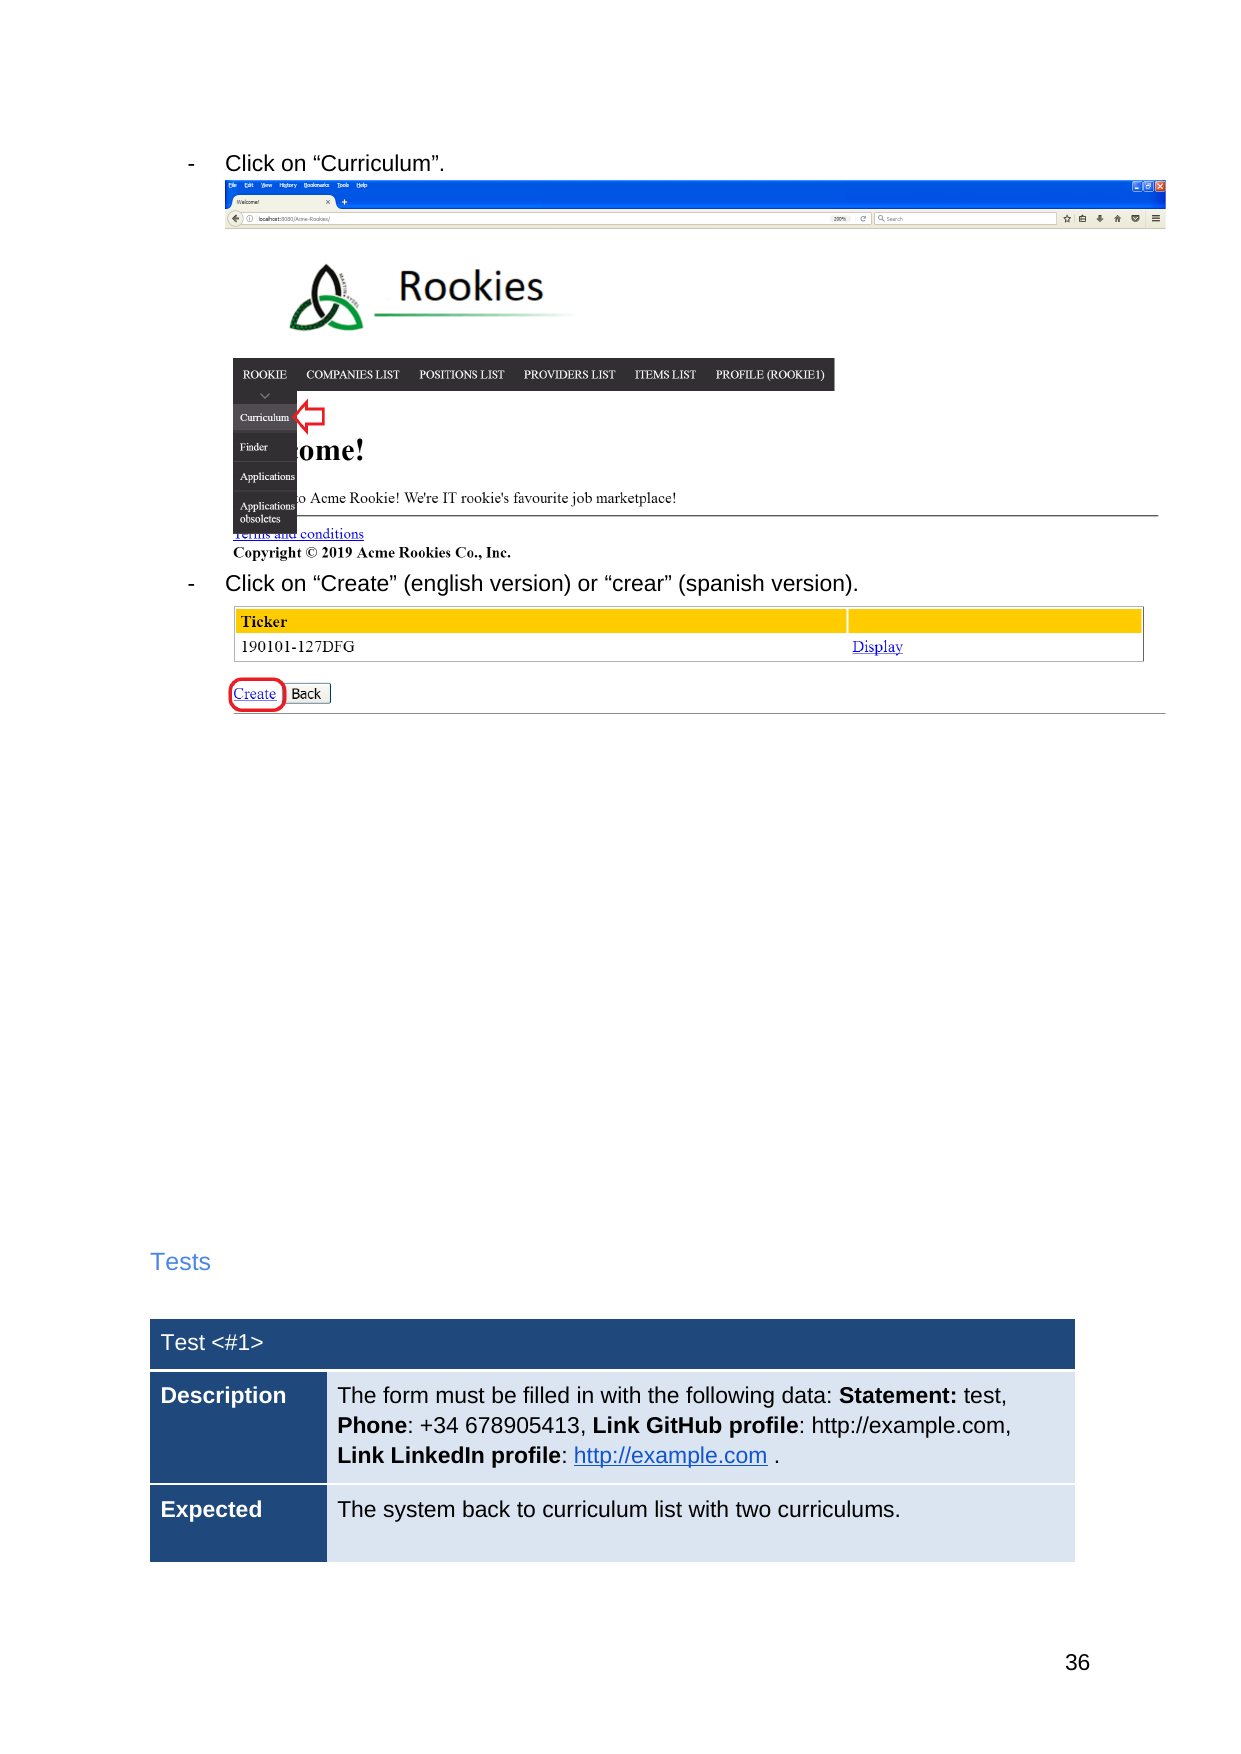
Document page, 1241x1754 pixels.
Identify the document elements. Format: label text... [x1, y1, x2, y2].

table_cell The form must be filled in with the following data: Statement: test, Phone: +34 678905413, Link GitHub profile: http://example.com, Link LinkedIn profile: http://example.com . [327, 1372, 1075, 1483]
picture [225, 180, 1166, 566]
subtitle Tests [150, 1247, 1090, 1276]
table_cell Expected [150, 1485, 327, 1562]
table_header Test <#1> [150, 1319, 1075, 1369]
table_cell Description [150, 1372, 327, 1483]
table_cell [327, 1485, 1075, 1562]
picture [225, 599, 1166, 721]
